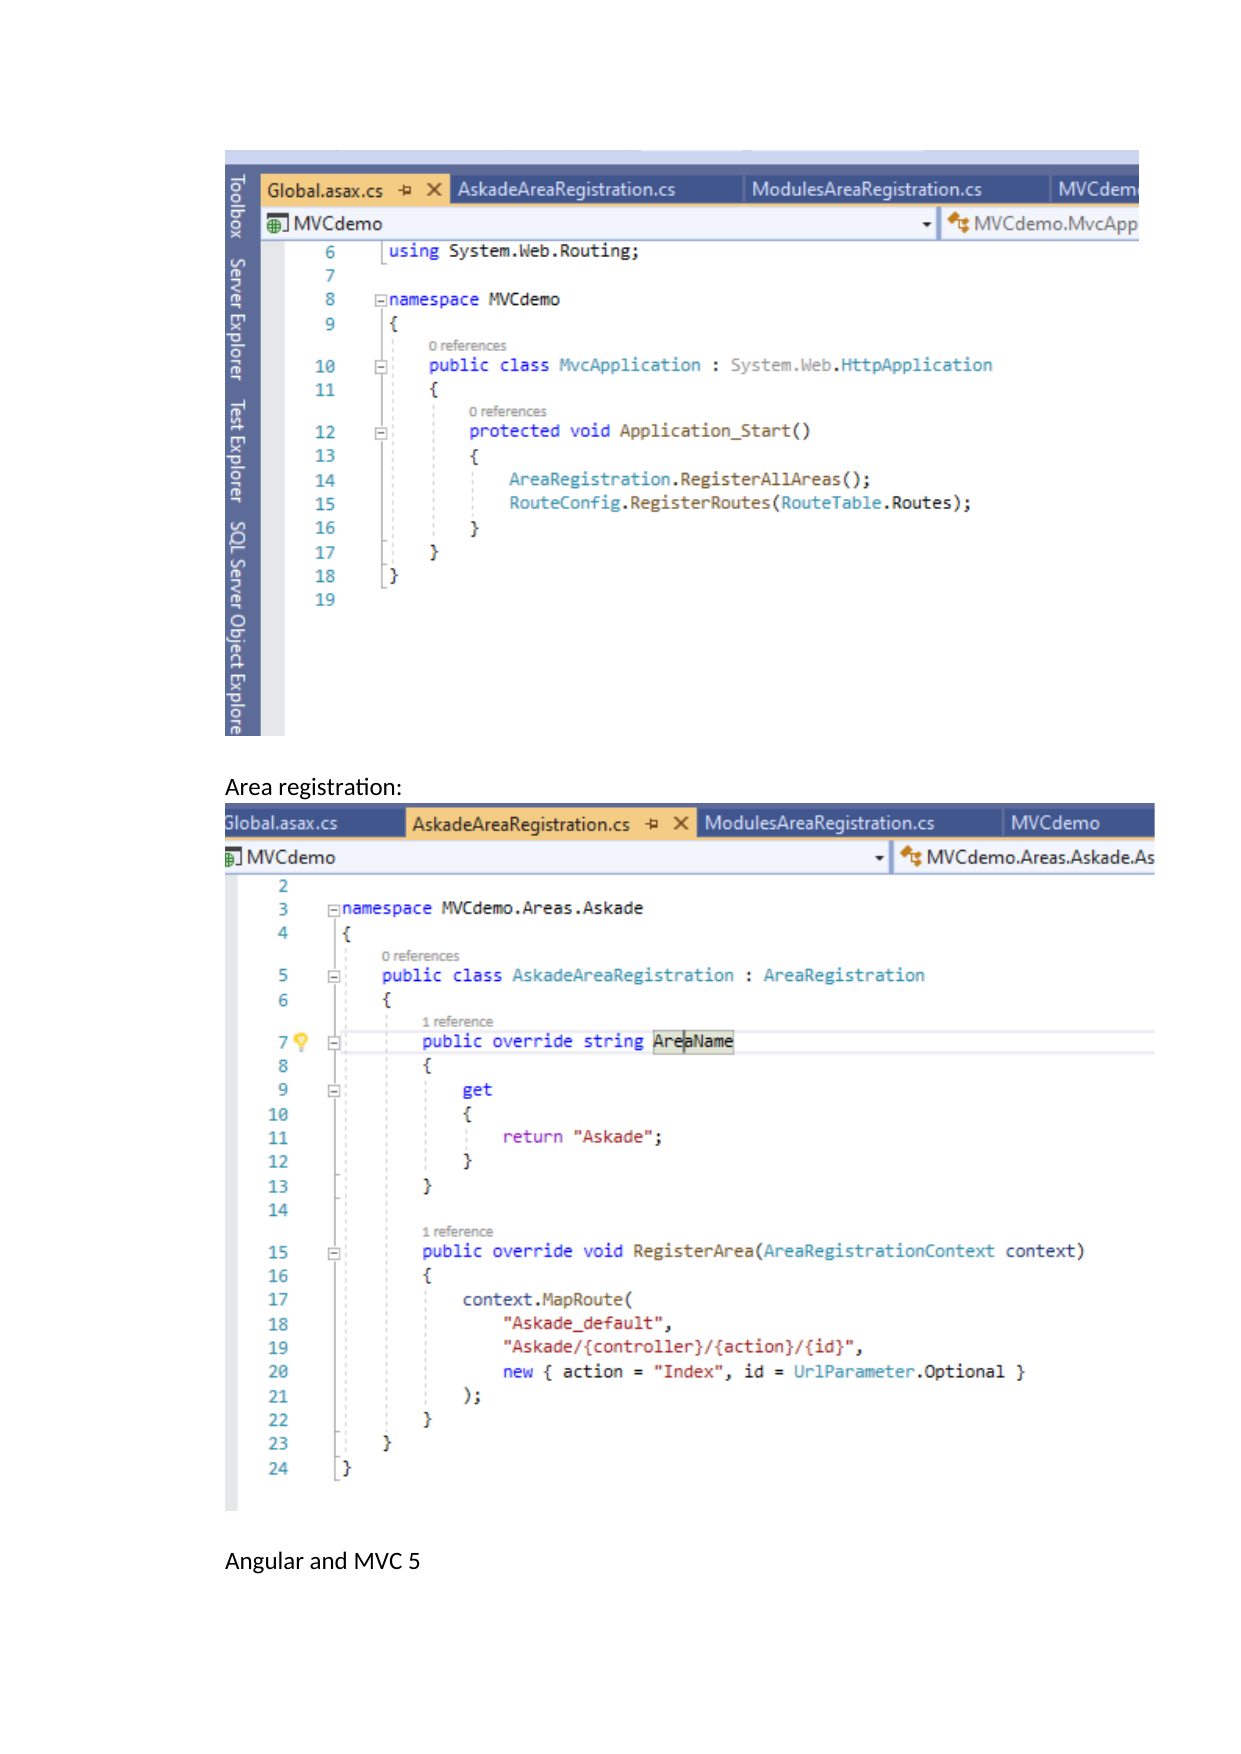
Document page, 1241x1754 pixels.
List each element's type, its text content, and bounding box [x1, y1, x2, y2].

picture [225, 150, 1139, 736]
list Angular and MVC 5 [225, 1545, 1090, 1576]
list Area registration: [225, 771, 1090, 802]
picture [225, 803, 1155, 1511]
